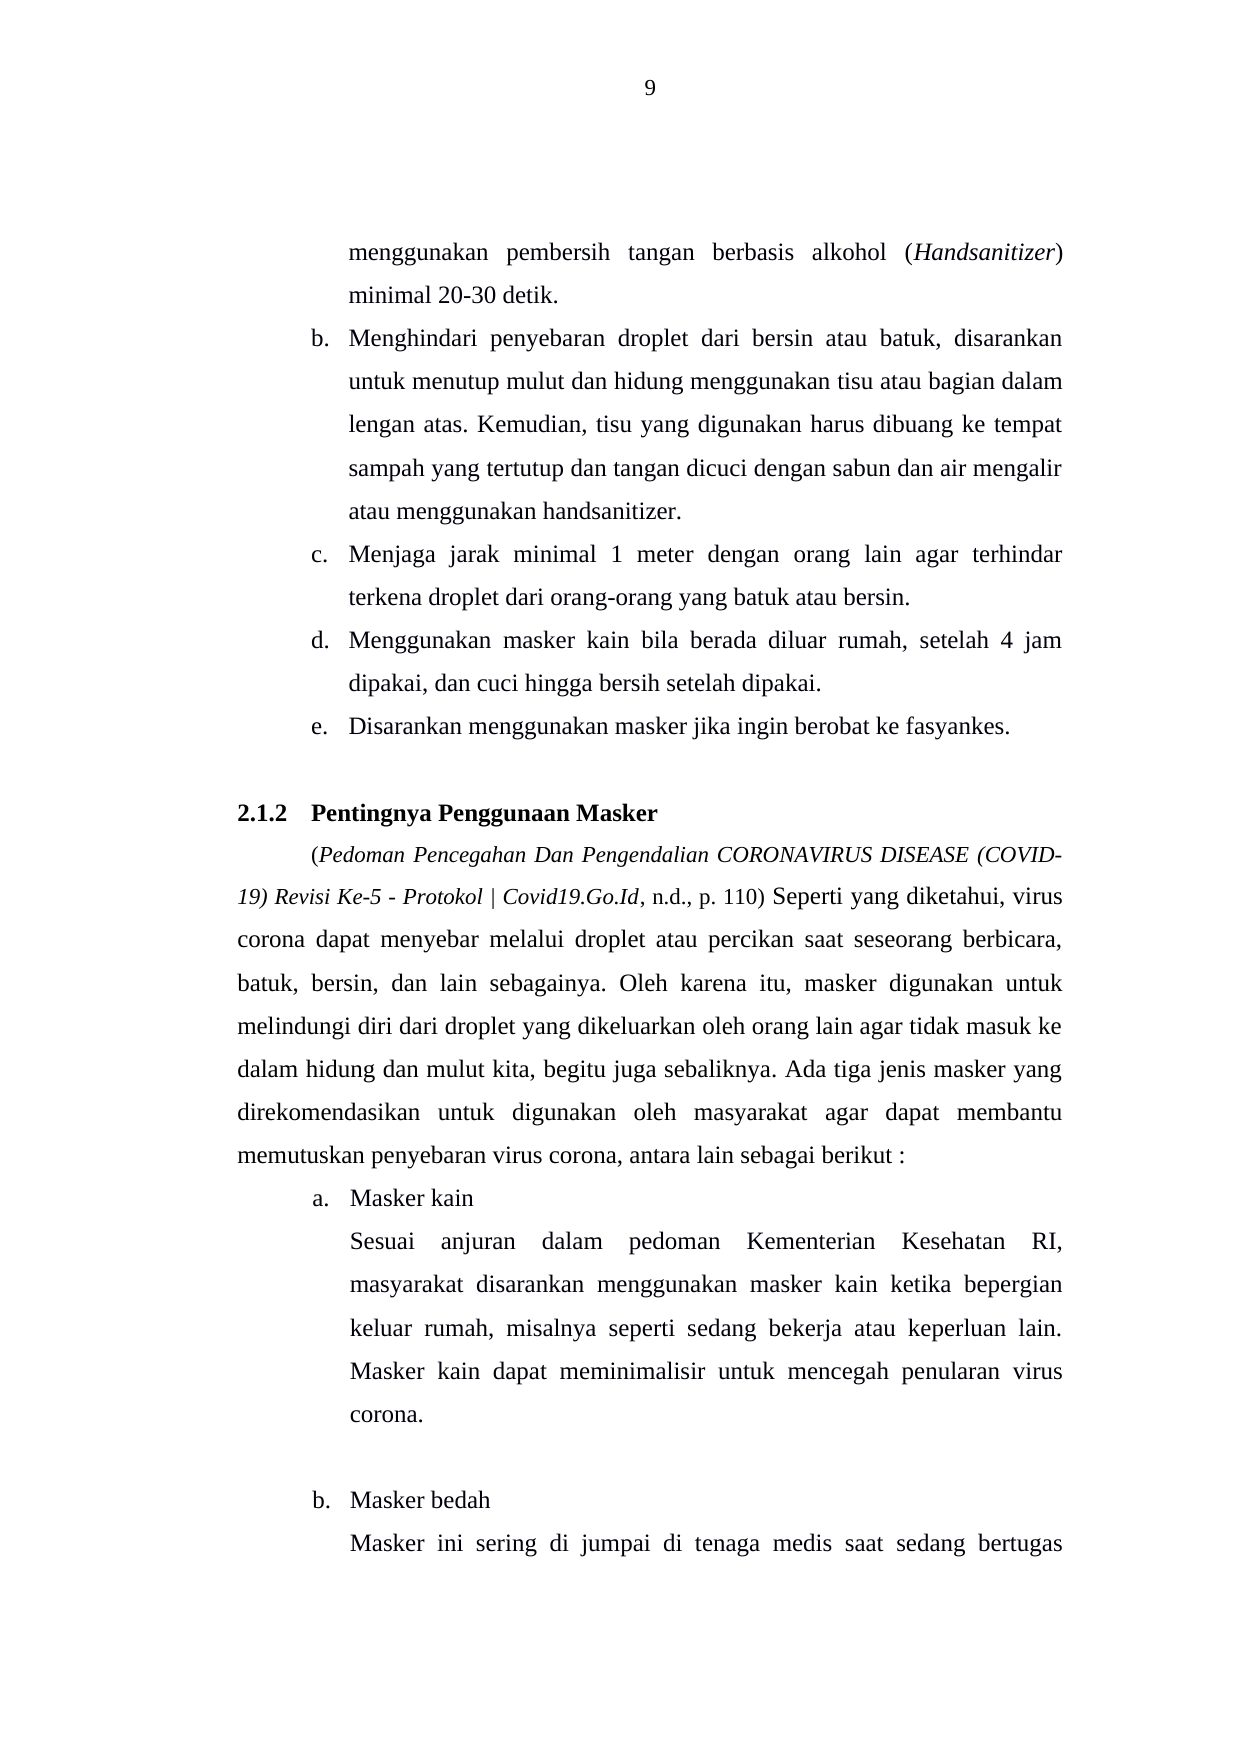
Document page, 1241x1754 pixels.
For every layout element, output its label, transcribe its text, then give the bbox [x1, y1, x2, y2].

subtitle 2.1.2 Pentingnya Penggunaan Masker [237, 798, 1063, 826]
list Menjaga jarak minimal 1 meter dengan orang lain agar terhindar terkena droplet dari orang-orang yang batuk atau bersin. [311, 539, 1063, 611]
list Menggunakan masker kain bila berada diluar rumah, setelah 4 jam dipakai, dan cuci hingga bersih setelah dipakai. [311, 625, 1063, 697]
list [311, 237, 1063, 309]
list Menghindari penyebaran droplet dari bersin atau batuk, disarankan untuk menutup mulut dan hidung menggunakan tisu atau bagian dalam lengan atas. Kemudian, tisu yang digunakan harus dibuang ke tempat sampah yang tertutup dan tangan dicuci dengan sabun dan air mengalir atau menggunakan handsanitizer. [311, 323, 1063, 524]
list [349, 1528, 1063, 1557]
list Masker bedah [312, 1485, 1063, 1514]
list Masker kain [312, 1183, 1063, 1212]
list Sesuai anjuran dalam pedoman Kementerian Kesehatan RI, masyarakat disarankan menggunakan masker kain ketika bepergian keluar rumah, misalnya seperti sedang bekerja atau keperluan lain. Masker kain dapat meminimalisir untuk mencegah penularan virus corona. [349, 1226, 1063, 1428]
text Seperti yang diketahui, virus corona dapat menyebar melalui droplet atau percikan saat seseorang berbicara, batuk, bersin, dan lain sebagainya. Oleh karena itu, masker digunakan untuk melindungi diri dari droplet yang dikeluarkan oleh orang lain agar tidak masuk ke dalam hidung dan mulut kita, begitu juga sebaliknya. Ada tiga jenis masker yang direkomendasikan untuk digunakan oleh masyarakat agar dapat membantu memutuskan penyebaran virus corona, antara lain sebagai berikut : [237, 841, 1063, 1169]
list Disarankan menggunakan masker jika ingin berobat ke fasyankes. [311, 711, 1063, 740]
